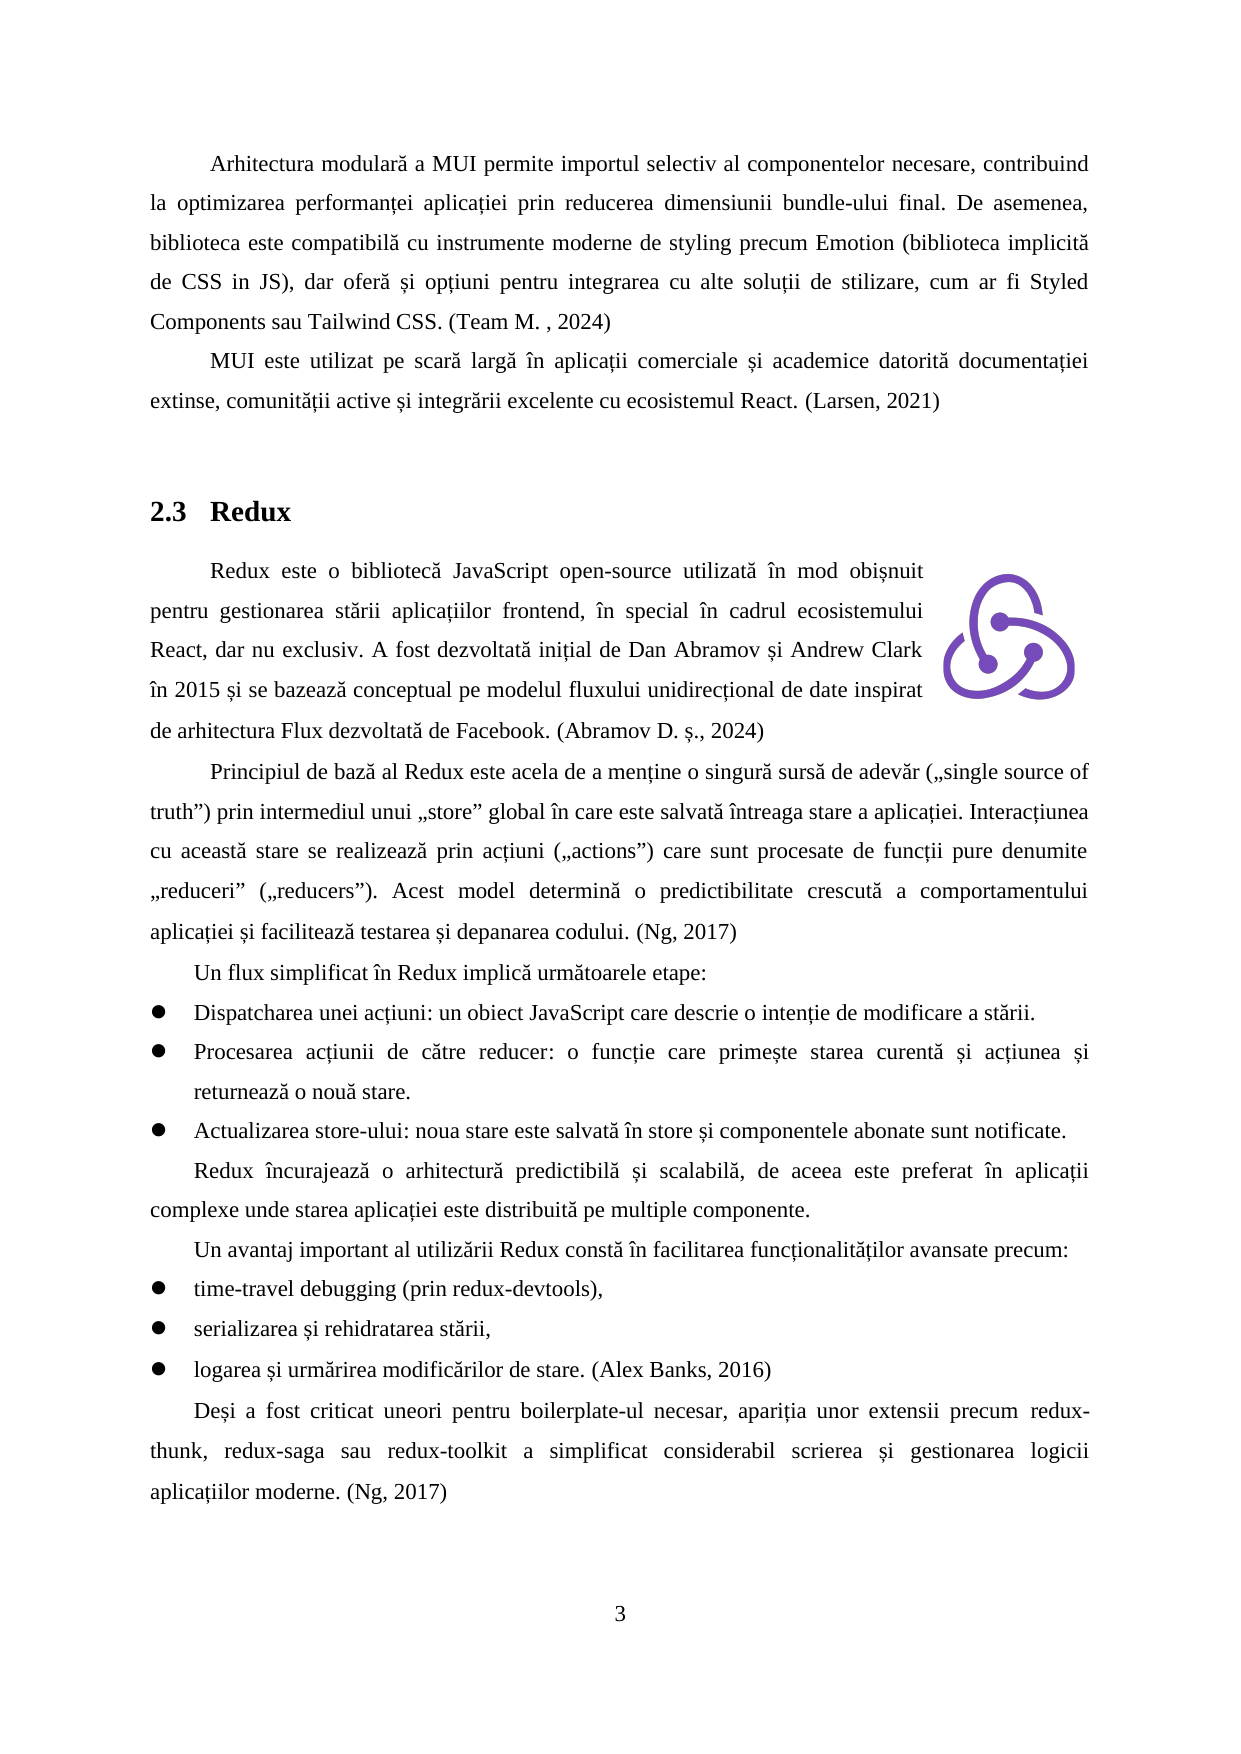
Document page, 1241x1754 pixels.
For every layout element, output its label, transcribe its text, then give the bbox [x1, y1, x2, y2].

text MUI este utilizat pe scară largă în aplicații comerciale și academice datorită documentației extinse, comunității active și integrării excelente cu ecosistemul React. [150, 347, 1090, 413]
subtitle Redux [150, 494, 1090, 528]
picture [943, 574, 1075, 700]
text Un flux simplificat în Redux implică următoarele etape: [150, 959, 1090, 986]
list time-travel debugging (prin redux-devtools), [150, 1275, 1090, 1302]
text Un avantaj important al utilizării Redux constă în facilitarea funcționalităților avansate precum: [150, 1236, 1090, 1262]
list serializarea și rehidratarea stării, [150, 1315, 1090, 1341]
list logarea și urmărirea modificărilor de stare. [150, 1354, 1090, 1383]
text Deși a fost criticat uneori pentru boilerplate-ul necesar, apariția unor extensii precum redux-thunk, redux-saga sau redux-toolkit a simplificat considerabil scrierea și gestionarea logicii aplicațiilor moderne. [150, 1397, 1090, 1505]
list Procesarea acțiunii de către reducer: o funcție care primește starea curentă și acțiunea și returnează o nouă stare. [150, 1038, 1090, 1104]
list Dispatcharea unei acțiuni: un obiect JavaScript care descrie o intenție de modificare a stării. [150, 999, 1090, 1025]
list Actualizarea store-ului: noua stare este salvată în store și componentele abonate sunt notificate. [150, 1117, 1090, 1144]
text Principiul de bază al Redux este acela de a menține o singură sursă de adevăr („single source of truth”) prin intermediul unui „store” global în care este salvată întreaga stare a aplicației. Interacțiunea cu această stare se realizează prin acțiuni („actions”) care sunt procesate de funcții pure denumite „reduceri” („reducers”). Acest model determină o predictibilitate crescută a comportamentului aplicației și facilitează testarea și depanarea codului. [150, 758, 1090, 945]
text Redux este o bibliotecă JavaScript open-source utilizată în mod obișnuit pentru gestionarea stării aplicațiilor frontend, în special în cadrul ecosistemului React, dar nu exclusiv. A fost dezvoltată inițial de Dan Abramov și Andrew Clark în 2015 și se bazează conceptual pe modelul fluxului unidirecțional de date inspirat de arhitectura Flux dezvoltată de Facebook. [150, 557, 1090, 744]
text Redux încurajează o arhitectură predictibilă și scalabilă, de aceea este preferat în aplicații complexe unde starea aplicației este distribuită pe multiple componente. [150, 1157, 1090, 1223]
text Arhitectura modulară a MUI permite importul selectiv al componentelor necesare, contribuind la optimizarea performanței aplicației prin reducerea dimensiunii bundle-ului final. De asemenea, biblioteca este compatibilă cu instrumente moderne de styling precum Emotion (biblioteca implicită de CSS in JS), dar oferă și opțiuni pentru integrarea cu alte soluții de stilizare, cum ar fi Styled Components sau Tailwind CSS. [150, 150, 1090, 334]
